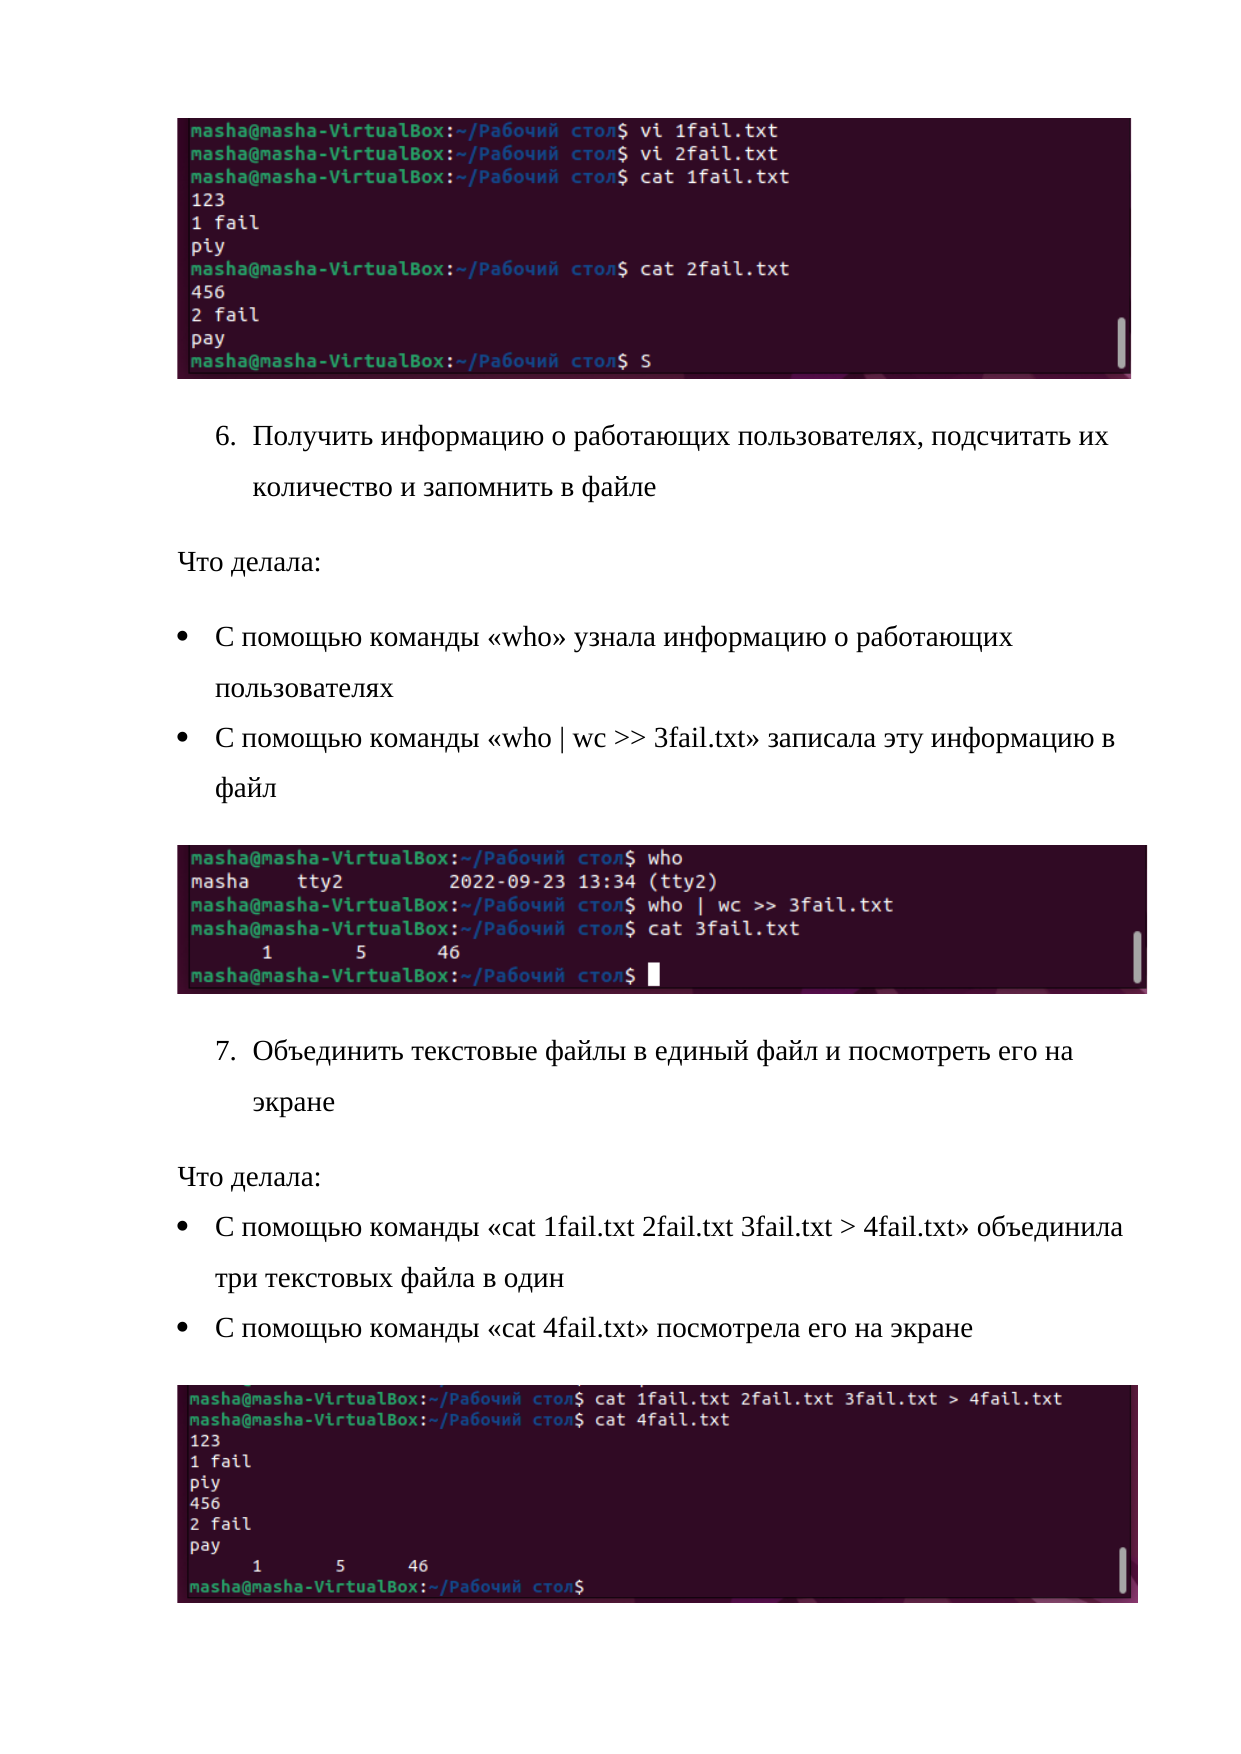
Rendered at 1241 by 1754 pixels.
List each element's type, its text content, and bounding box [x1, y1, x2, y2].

picture [177, 118, 1132, 379]
list Объединить текстовые файлы в единый файл и посмотреть его на экране [215, 1033, 1152, 1117]
text Что делала: [177, 544, 1152, 577]
list С помощью команды «who» узнала информацию о работающих пользователях [177, 619, 1152, 703]
text Что делала: [177, 1159, 1152, 1192]
list Получить информацию о работающих пользователях, подсчитать их количество и запомнить в файле [215, 418, 1152, 502]
picture [177, 1385, 1138, 1603]
list С помощью команды «who | wc >> 3fail.txt» записала эту информацию в файл [177, 720, 1152, 804]
list С помощью команды «cat 1fail.txt 2fail.txt 3fail.txt > 4fail.txt» объединила три текстовых файла в один [177, 1209, 1152, 1293]
picture [177, 845, 1148, 994]
list С помощью команды «cat 4fail.txt» посмотрела его на экране [177, 1310, 1152, 1344]
